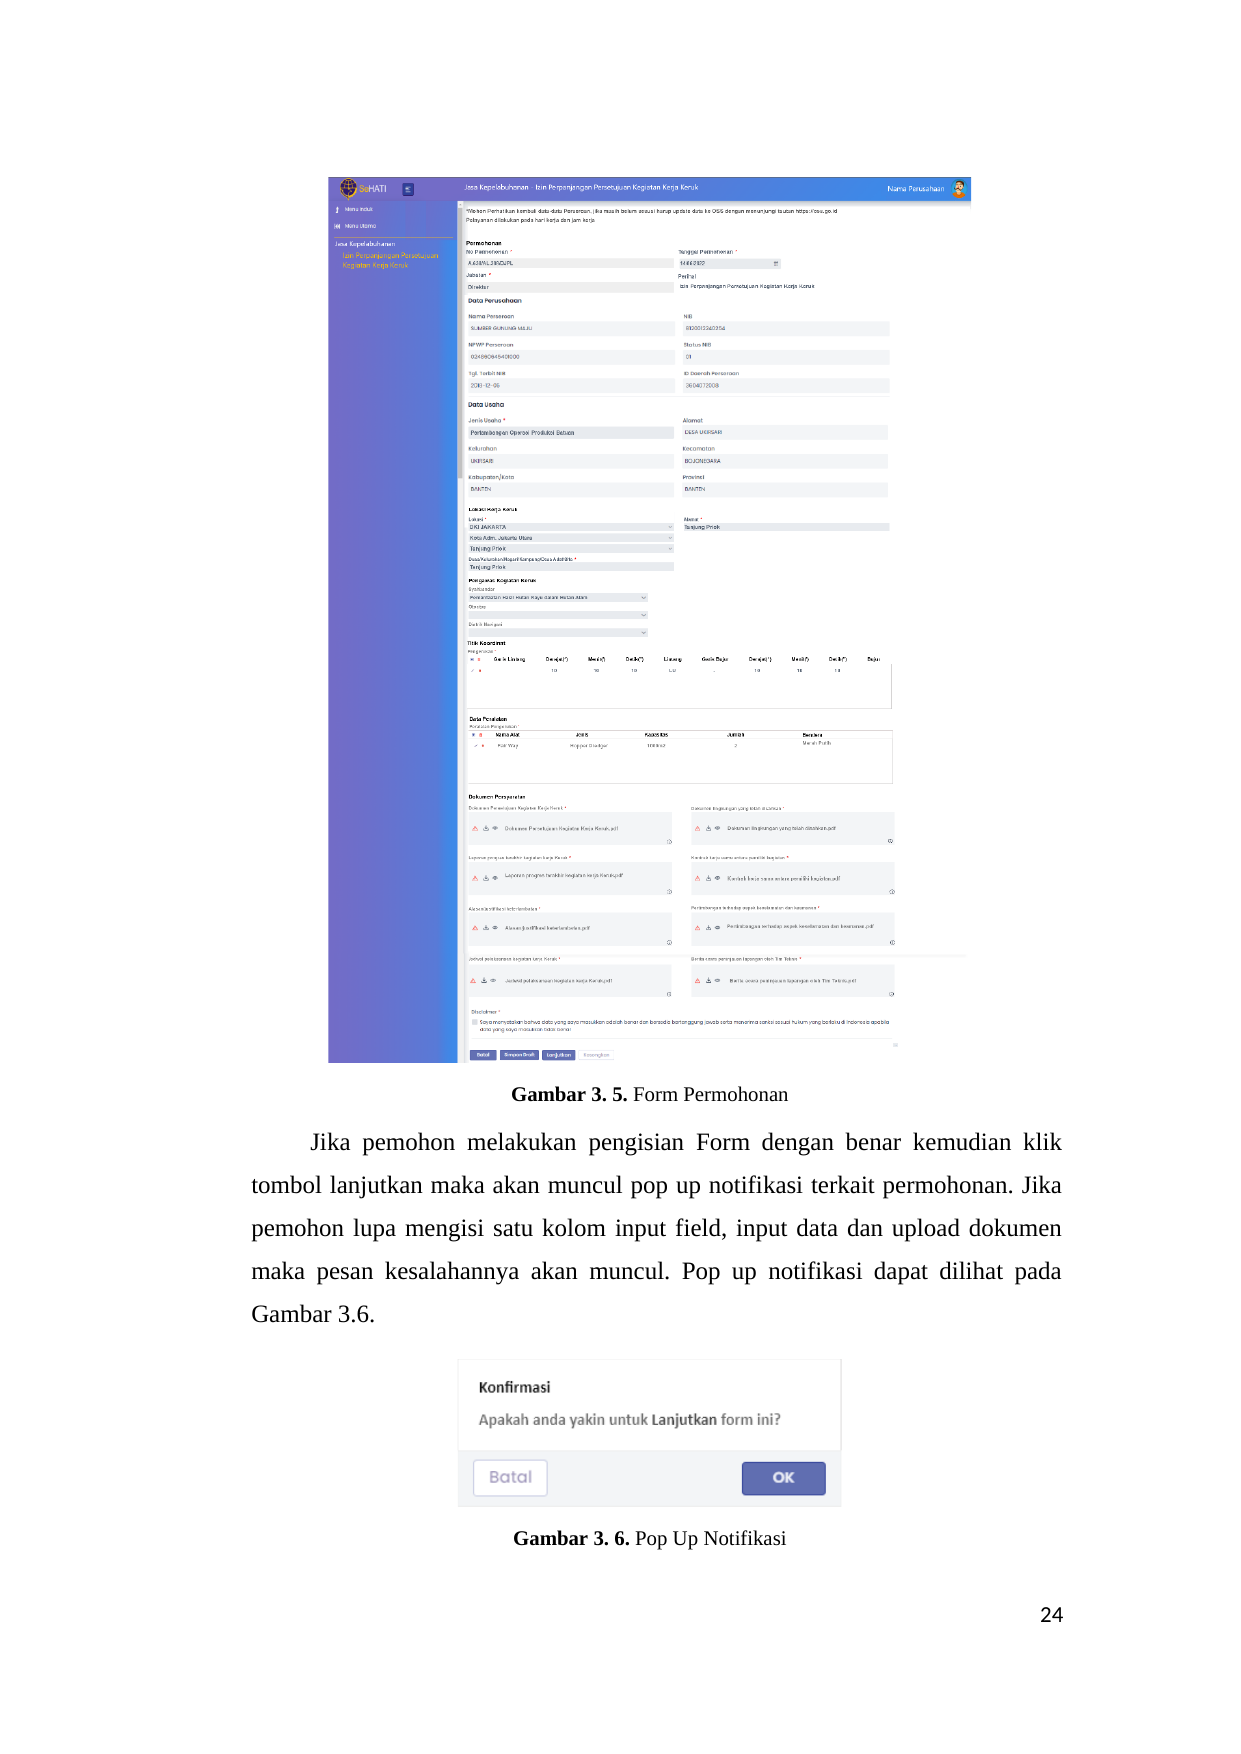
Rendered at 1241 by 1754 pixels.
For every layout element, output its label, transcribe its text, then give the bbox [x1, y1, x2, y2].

text Gambar 3. 5. Form Permohonan [236, 1082, 1063, 1106]
picture [457, 1359, 842, 1507]
text Jika pemohon melakukan pengisian Form dengan benar kemudian klik tombol lanjutkan maka akan muncul pop up notifikasi terkait permohonan. Jika pemohon lupa mengisi satu kolom input field, input data dan upload dokumen maka pesan kesalahannya akan muncul. Pop up notifikasi dapat dilihat pada Gambar 3.6. [251, 1127, 1063, 1328]
picture [328, 177, 972, 1063]
text Gambar 3. 6. Pop Up Notifikasi [236, 1526, 1063, 1549]
